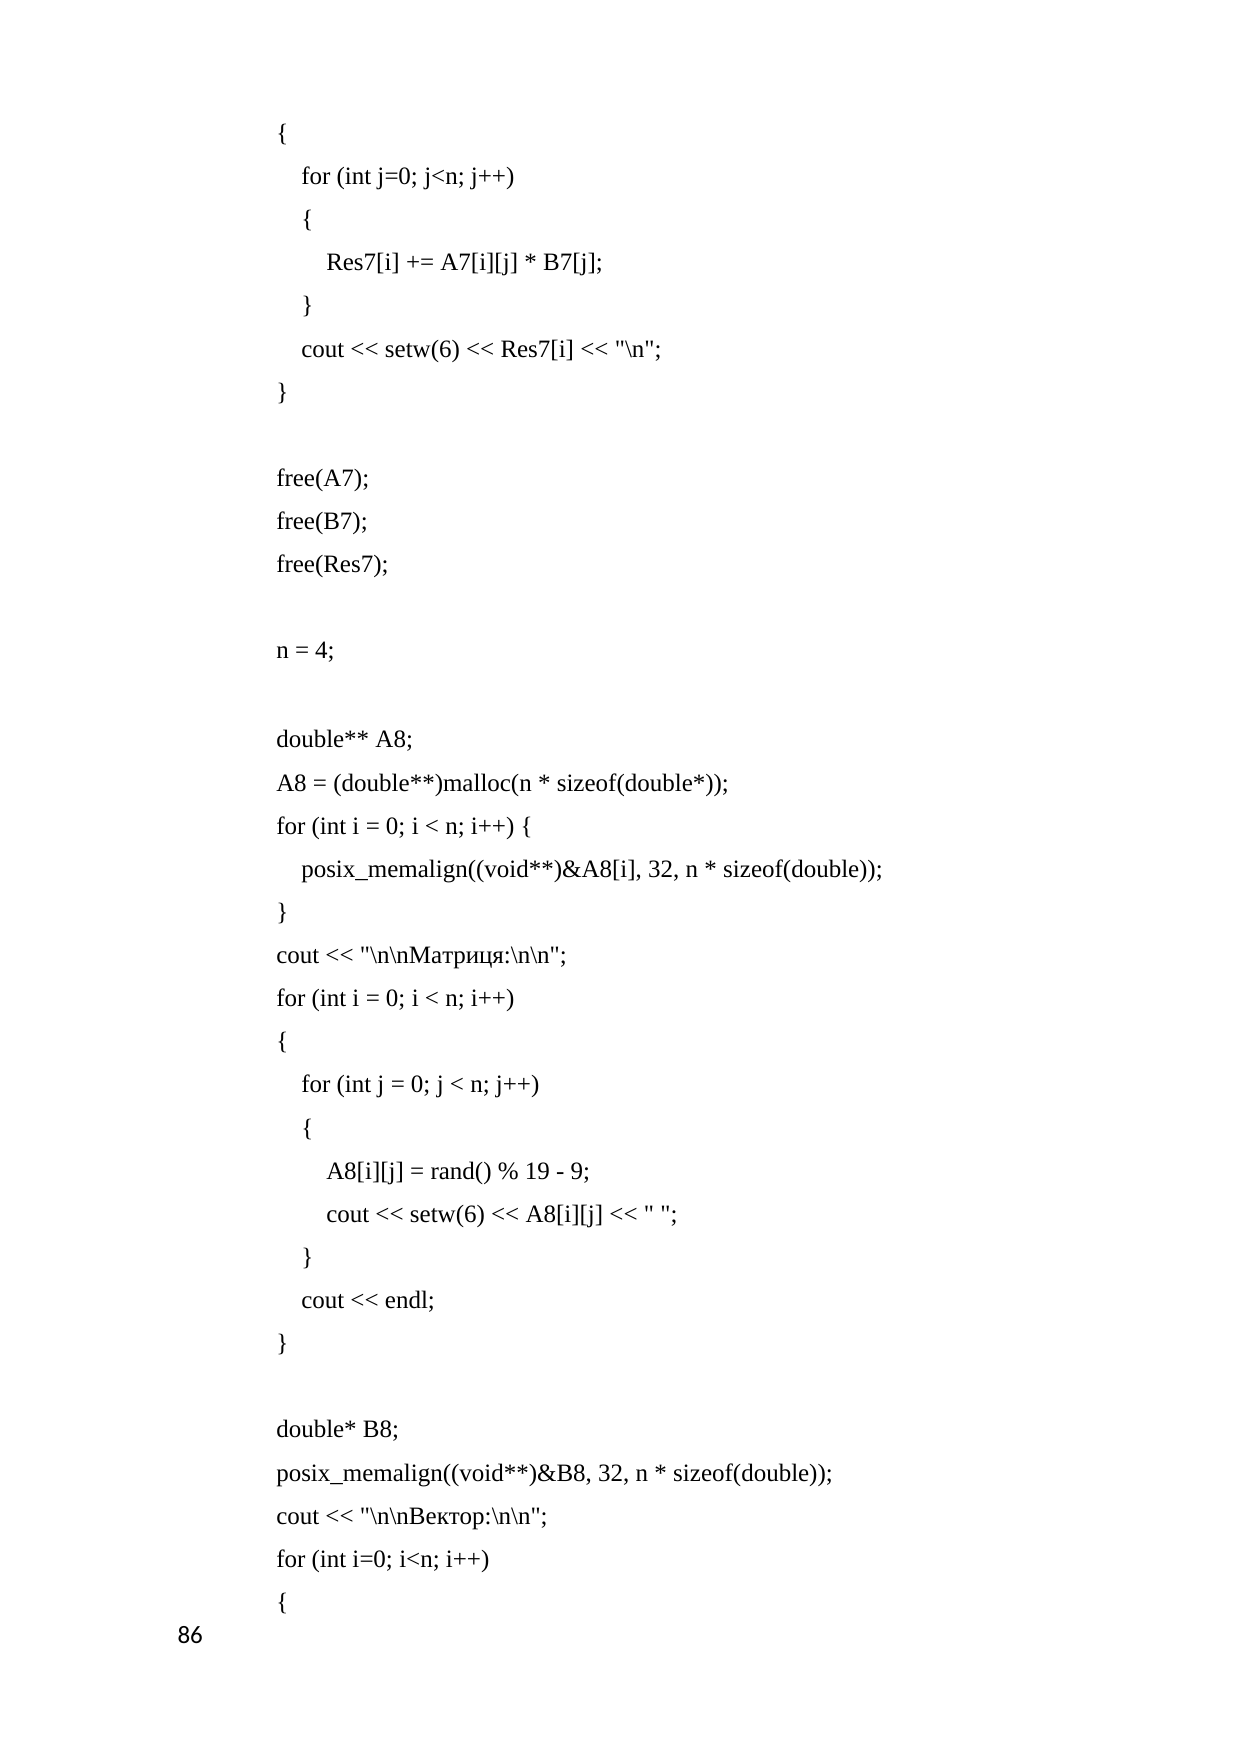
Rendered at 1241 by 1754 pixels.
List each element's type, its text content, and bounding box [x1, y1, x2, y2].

text n = 4; [177, 636, 1181, 664]
text cout << endl; [177, 1285, 1181, 1314]
text cout << "\n\nМатриця:\n\n"; [177, 940, 1181, 969]
text } [177, 897, 1181, 926]
text cout << setw(6) << Res7[i] << "\n"; [177, 334, 1181, 362]
text A8[i][j] = rand() % 19 - 9; [177, 1156, 1181, 1184]
text Res7[i] += A7[i][j] * B7[j]; [177, 247, 1181, 276]
text for (int j = 0; j < n; j++) [177, 1069, 1181, 1098]
text for (int i=0; i<n; i++) [177, 1544, 1181, 1573]
text double* B8; [177, 1414, 1181, 1443]
text { [177, 118, 1181, 147]
text posix_memalign((void**)&B8, 32, n * sizeof(double)); [177, 1458, 1181, 1486]
text } [177, 1242, 1181, 1271]
text { [177, 1113, 1181, 1141]
text posix_memalign((void**)&A8[i], 32, n * sizeof(double)); [177, 854, 1181, 883]
text cout << "\n\nВектор:\n\n"; [177, 1501, 1181, 1529]
text } [177, 1328, 1181, 1357]
text A8 = (double**)malloc(n * sizeof(double*)); [177, 768, 1181, 796]
text free(Res7); [177, 549, 1181, 578]
text } [177, 291, 1181, 319]
text { [177, 204, 1181, 233]
text for (int j=0; j<n; j++) [177, 161, 1181, 190]
text { [177, 1026, 1181, 1055]
text for (int i = 0; i < n; i++) { [177, 811, 1181, 839]
text } [177, 377, 1181, 406]
text double** A8; [177, 724, 1181, 753]
text for (int i = 0; i < n; i++) [177, 983, 1181, 1012]
text cout << setw(6) << A8[i][j] << " "; [177, 1199, 1181, 1228]
text free(B7); [177, 506, 1181, 535]
text free(A7); [177, 463, 1181, 492]
text { [177, 1587, 1181, 1616]
